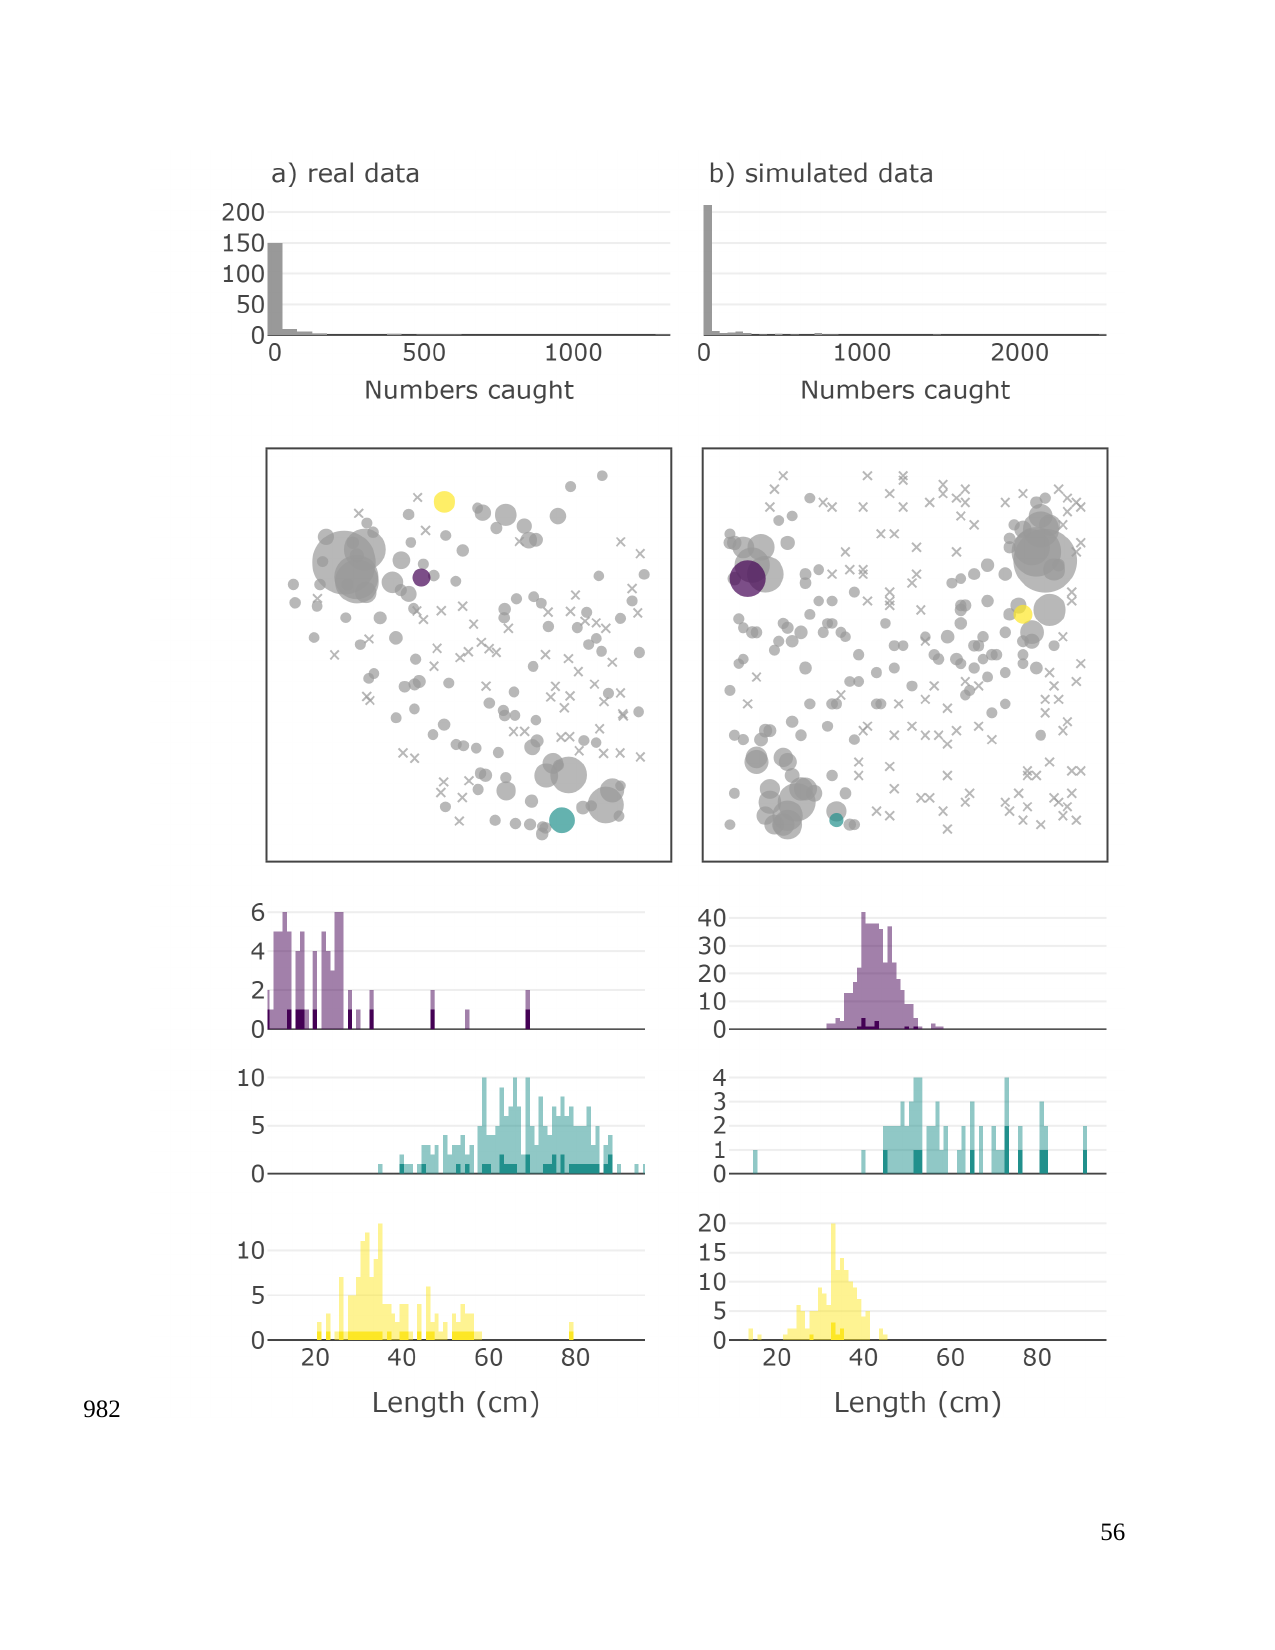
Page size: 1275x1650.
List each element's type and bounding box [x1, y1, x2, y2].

picture [150, 150, 1125, 1418]
